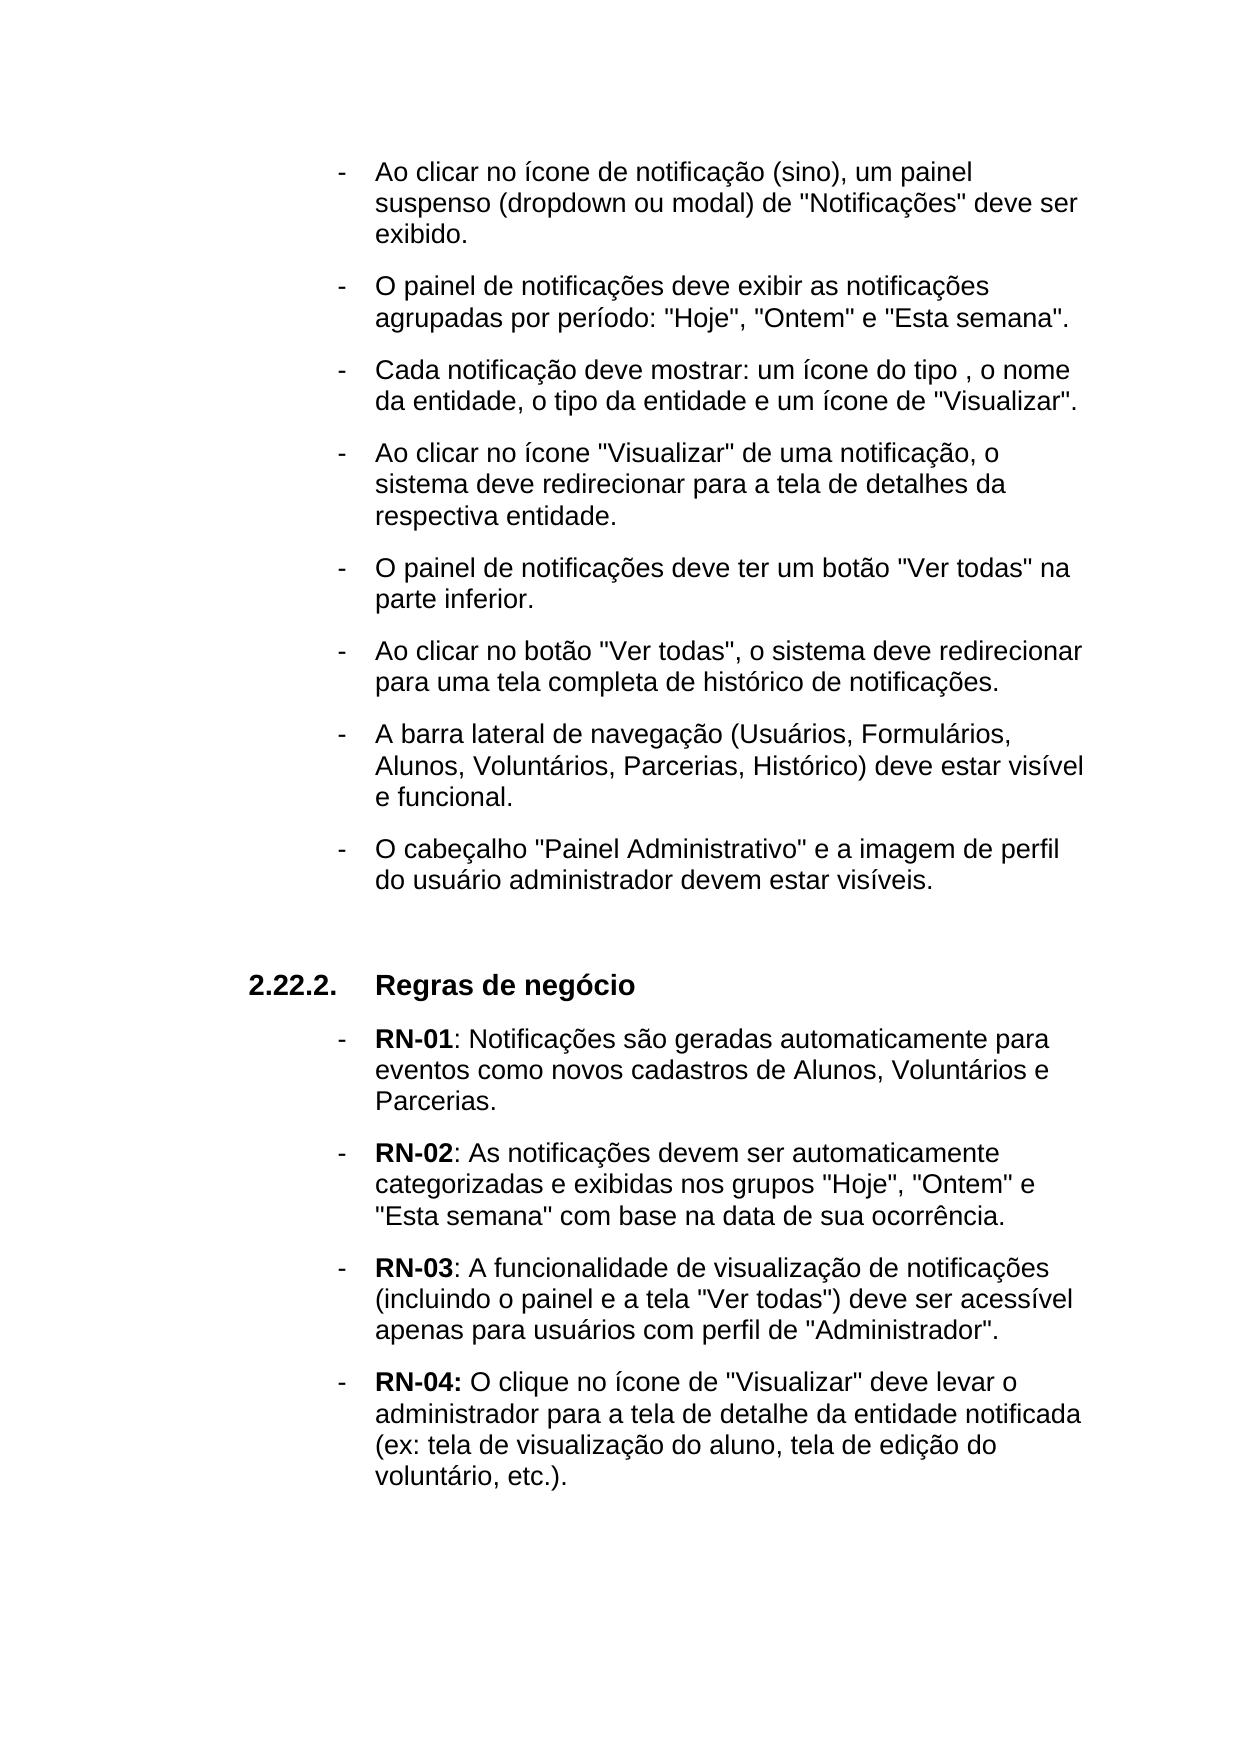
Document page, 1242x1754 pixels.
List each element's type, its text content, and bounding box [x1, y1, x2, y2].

list Ao clicar no ícone "Visualizar" de uma notificação, o sistema deve redirecionar para a tela de detalhes da respectiva entidade. [337, 437, 1093, 531]
list Cada notificação deve mostrar: um ícone do tipo , o nome da entidade, o tipo da entidade e um ícone de "Visualizar". [337, 354, 1093, 416]
list A barra lateral de navegação (Usuários, Formulários, Alunos, Voluntários, Parcerias, Histórico) deve estar visível e funcional. [337, 718, 1093, 812]
subtitle Regras de negócio [337, 968, 1093, 1002]
list RN-02: As notificações devem ser automaticamente categorizadas e exibidas nos grupos "Hoje", "Ontem" e "Esta semana" com base na data de sua ocorrência. [337, 1137, 1093, 1231]
list O painel de notificações deve ter um botão "Ver todas" na parte inferior. [337, 552, 1093, 614]
list Ao clicar no botão "Ver todas", o sistema deve redirecionar para uma tela completa de histórico de notificações. [337, 635, 1093, 697]
list RN-03: A funcionalidade de visualização de notificações (incluindo o painel e a tela "Ver todas") deve ser acessível apenas para usuários com perfil de "Administrador". [337, 1252, 1093, 1346]
list RN-04: O clique no ícone de "Visualizar" deve levar o administrador para a tela de detalhe da entidade notificada (ex: tela de visualização do aluno, tela de edição do voluntário, etc.). [337, 1366, 1093, 1491]
list RN-01: Notificações são geradas automaticamente para eventos como novos cadastros de Alunos, Voluntários e Parcerias. [337, 1023, 1093, 1116]
list O painel de notificações deve exibir as notificações agrupadas por período: "Hoje", "Ontem" e "Esta semana". [337, 270, 1093, 333]
list O cabeçalho "Painel Administrativo" e a imagem de perfil do usuário administrador devem estar visíveis. [337, 833, 1093, 895]
list Ao clicar no ícone de notificação (sino), um painel suspenso (dropdown ou modal) de "Notificações" deve ser exibido. [337, 156, 1093, 249]
